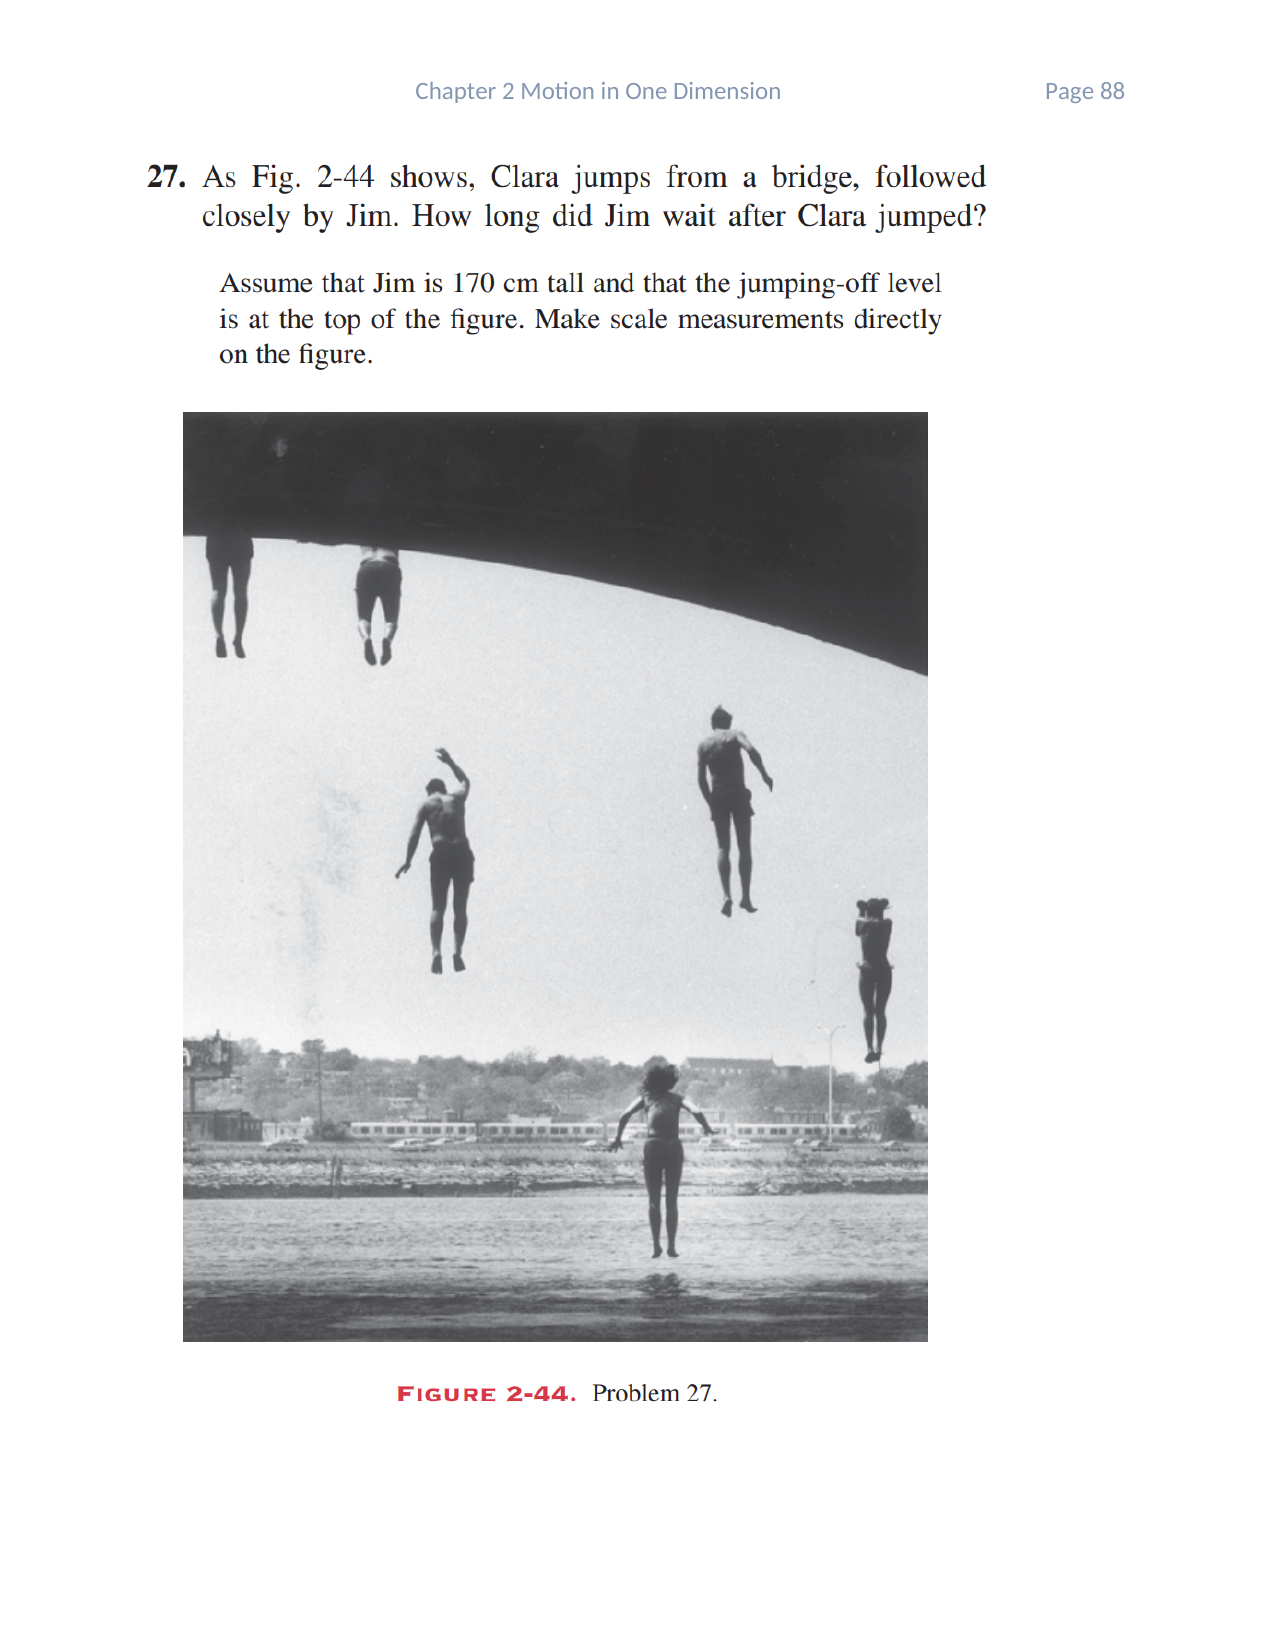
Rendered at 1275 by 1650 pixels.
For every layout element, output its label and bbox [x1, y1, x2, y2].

picture [135, 150, 1016, 250]
picture [135, 252, 962, 1412]
